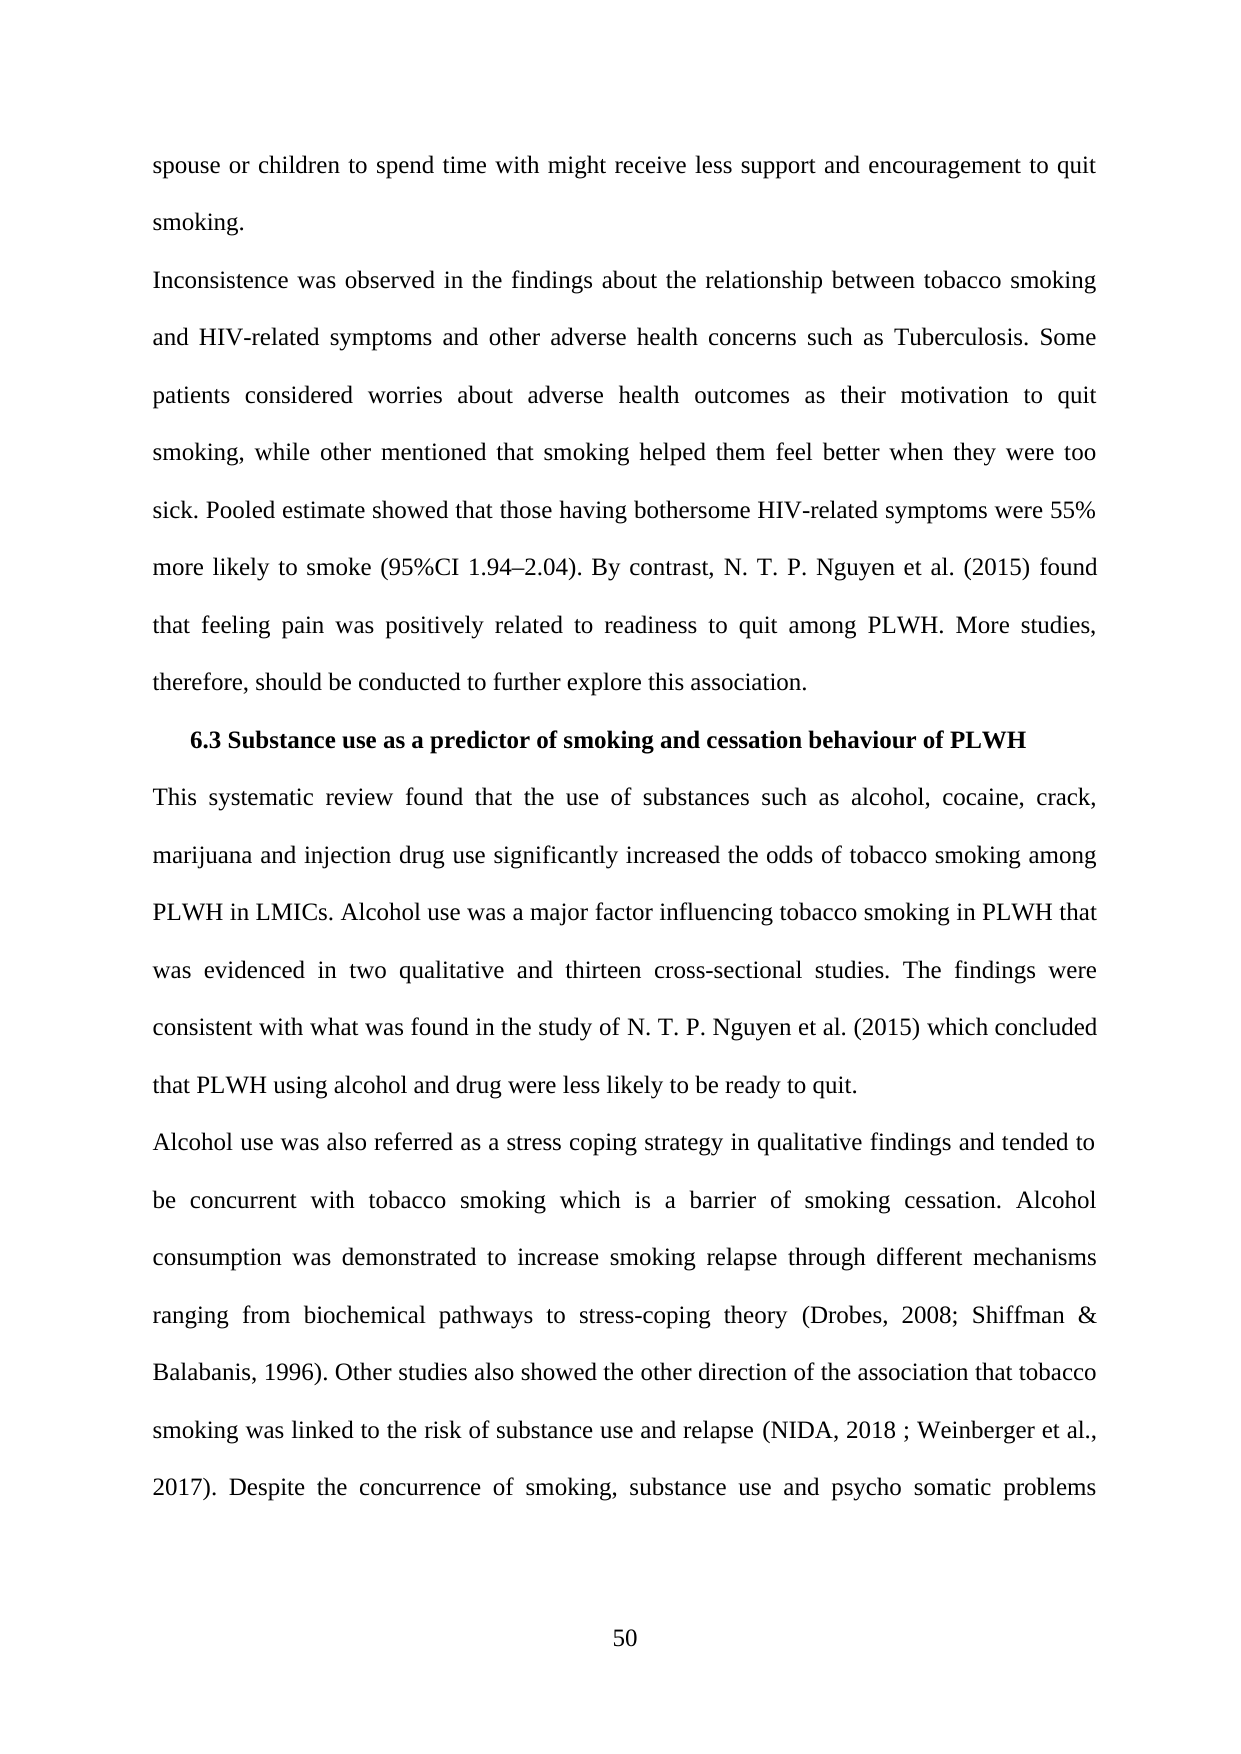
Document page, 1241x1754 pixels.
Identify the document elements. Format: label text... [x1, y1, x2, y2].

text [152, 150, 1097, 236]
list Substance use as a predictor of smoking and cessation behaviour of PLWH [190, 725, 1097, 754]
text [152, 1127, 1097, 1501]
text Inconsistence was observed in the findings about the relationship between tobacco smoking and HIV-related symptoms and other adverse health concerns such as Tuberculosis. Some patients considered worries about adverse health outcomes as their motivation to quit smoking, while other mentioned that smoking helped them feel better when they were too sick. Pooled estimate showed that those having bothersome HIV-related symptoms were 55% more likely to smoke (95%CI 1.94–2.04). By contrast, N. T. P. Nguyen et al. (2015) found that feeling pain was positively related to readiness to quit among PLWH. More studies, therefore, should be conducted to further explore this association. [152, 265, 1097, 696]
text This systematic review found that the use of substances such as alcohol, cocaine, crack, marijuana and injection drug use significantly increased the odds of tobacco smoking among PLWH in LMICs. Alcohol use was a major factor influencing tobacco smoking in PLWH that was evidenced in two qualitative and thirteen cross-sectional studies. The findings were consistent with what was found in the study of N. T. P. Nguyen et al. (2015) which concluded that PLWH using alcohol and drug were less likely to be ready to quit. [152, 782, 1097, 1099]
